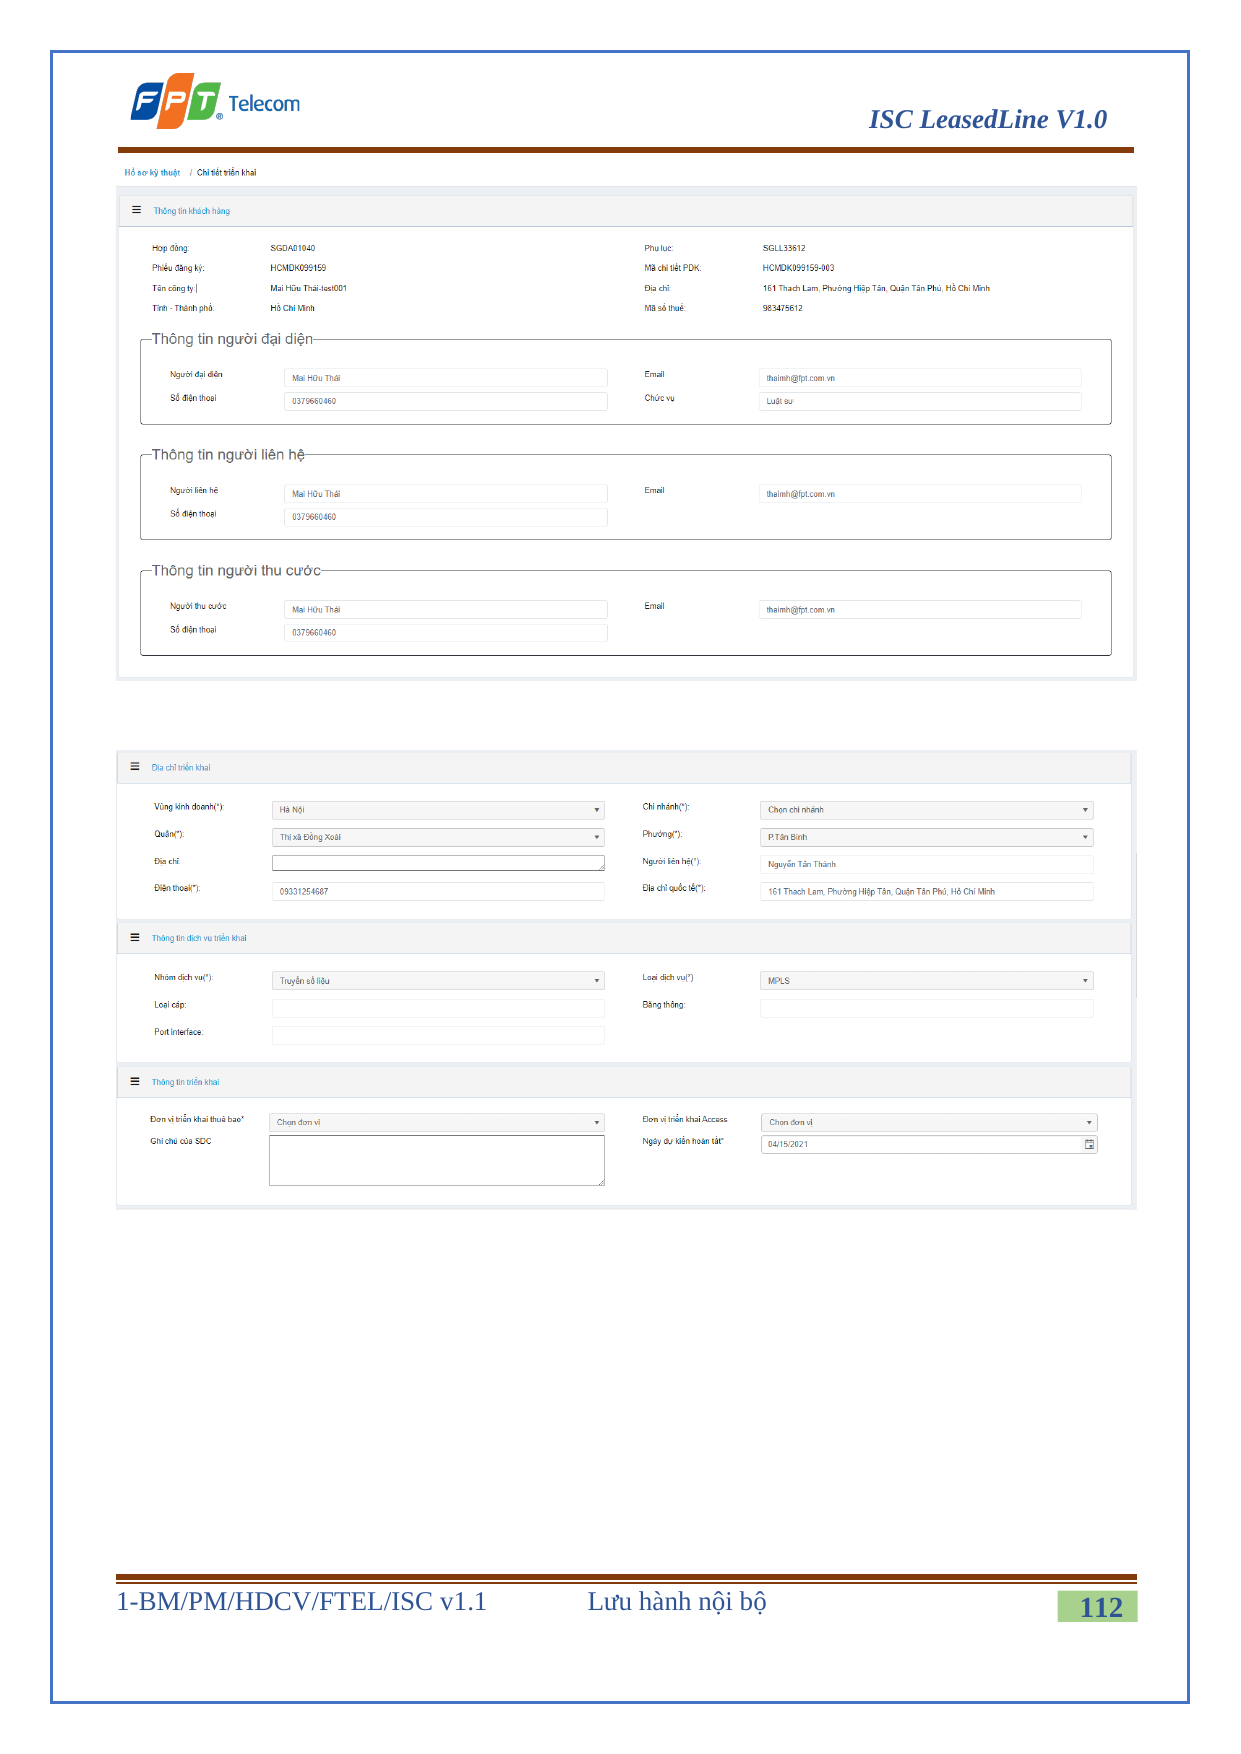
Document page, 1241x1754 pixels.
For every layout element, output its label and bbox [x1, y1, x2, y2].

picture [115, 159, 1137, 681]
picture [130, 73, 300, 129]
picture [115, 750, 1137, 1210]
